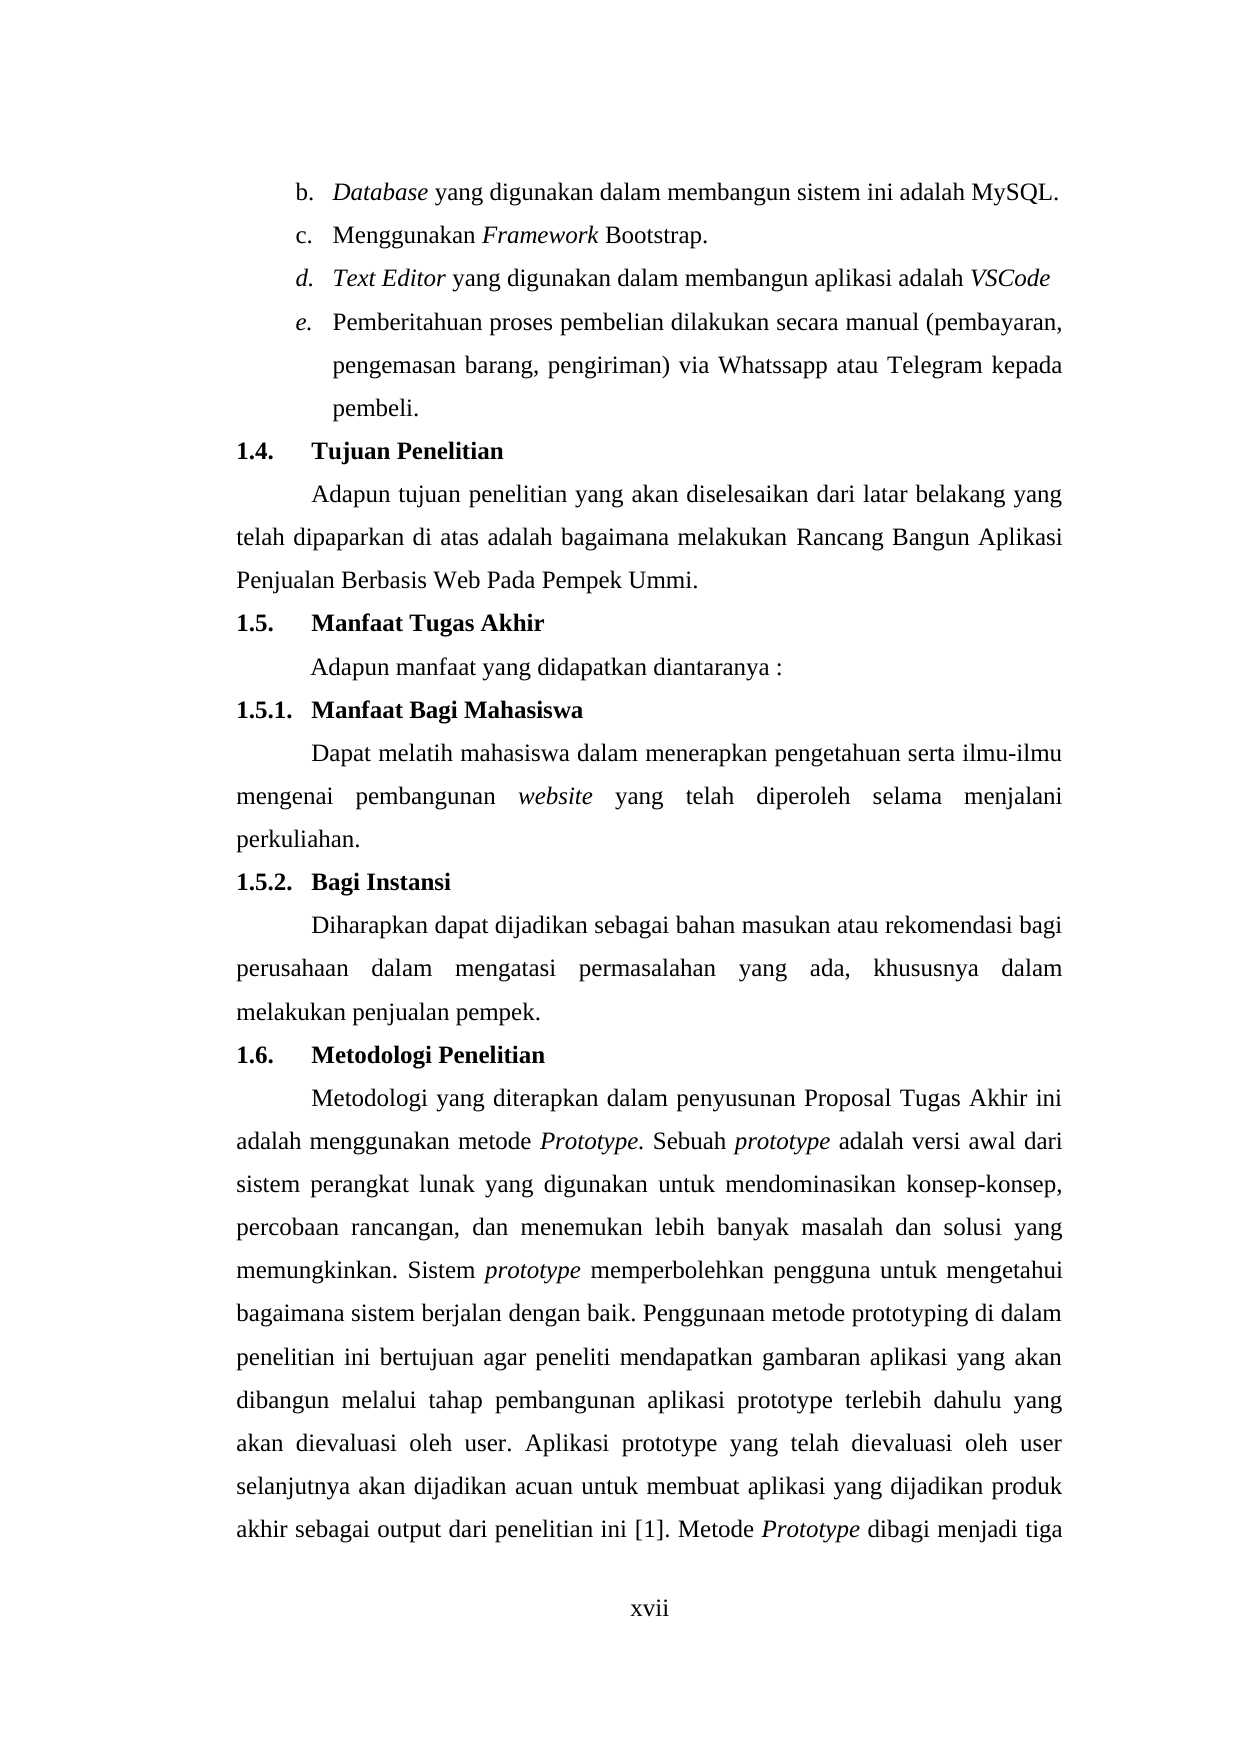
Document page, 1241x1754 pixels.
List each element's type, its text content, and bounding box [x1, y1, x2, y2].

list Menggunakan Framework Bootstrap. [295, 220, 1063, 249]
list Pemberitahuan proses pembelian dilakukan secara manual (pembayaran, pengemasan barang, pengiriman) via Whatssapp atau Telegram kepada pembeli. [295, 307, 1063, 422]
text Adapun tujuan penelitian yang akan diselesaikan dari latar belakang yang telah dipaparkan di atas adalah bagaimana melakukan Rancang Bangun Aplikasi Penjualan Berbasis Web Pada Pempek Ummi. [236, 479, 1063, 594]
text Diharapkan dapat dijadikan sebagai bahan masukan atau rekomendasi bagi perusahaan dalam mengatasi permasalahan yang ada, khususnya dalam melakukan penjualan pempek. [236, 910, 1063, 1025]
subtitle Tujuan Penelitian [236, 436, 1063, 465]
list Adapun manfaat yang didapatkan diantaranya : [236, 652, 1063, 680]
subtitle Manfaat Tugas Akhir [236, 608, 1063, 637]
list Database yang digunakan dalam membangun sistem ini adalah MySQL. [295, 177, 1063, 206]
list Text Editor yang digunakan dalam membangun aplikasi adalah VSCode [295, 263, 1063, 292]
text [236, 1083, 1063, 1543]
text Dapat melatih mahasiswa dalam menerapkan pengetahuan serta ilmu-ilmu mengenai pembangunan website yang telah diperoleh selama menjalani perkuliahan. [236, 738, 1063, 853]
subtitle Manfaat Bagi Mahasiswa [236, 695, 1063, 723]
subtitle Bagi Instansi [236, 867, 1063, 896]
subtitle Metodologi Penelitian [236, 1040, 1063, 1068]
